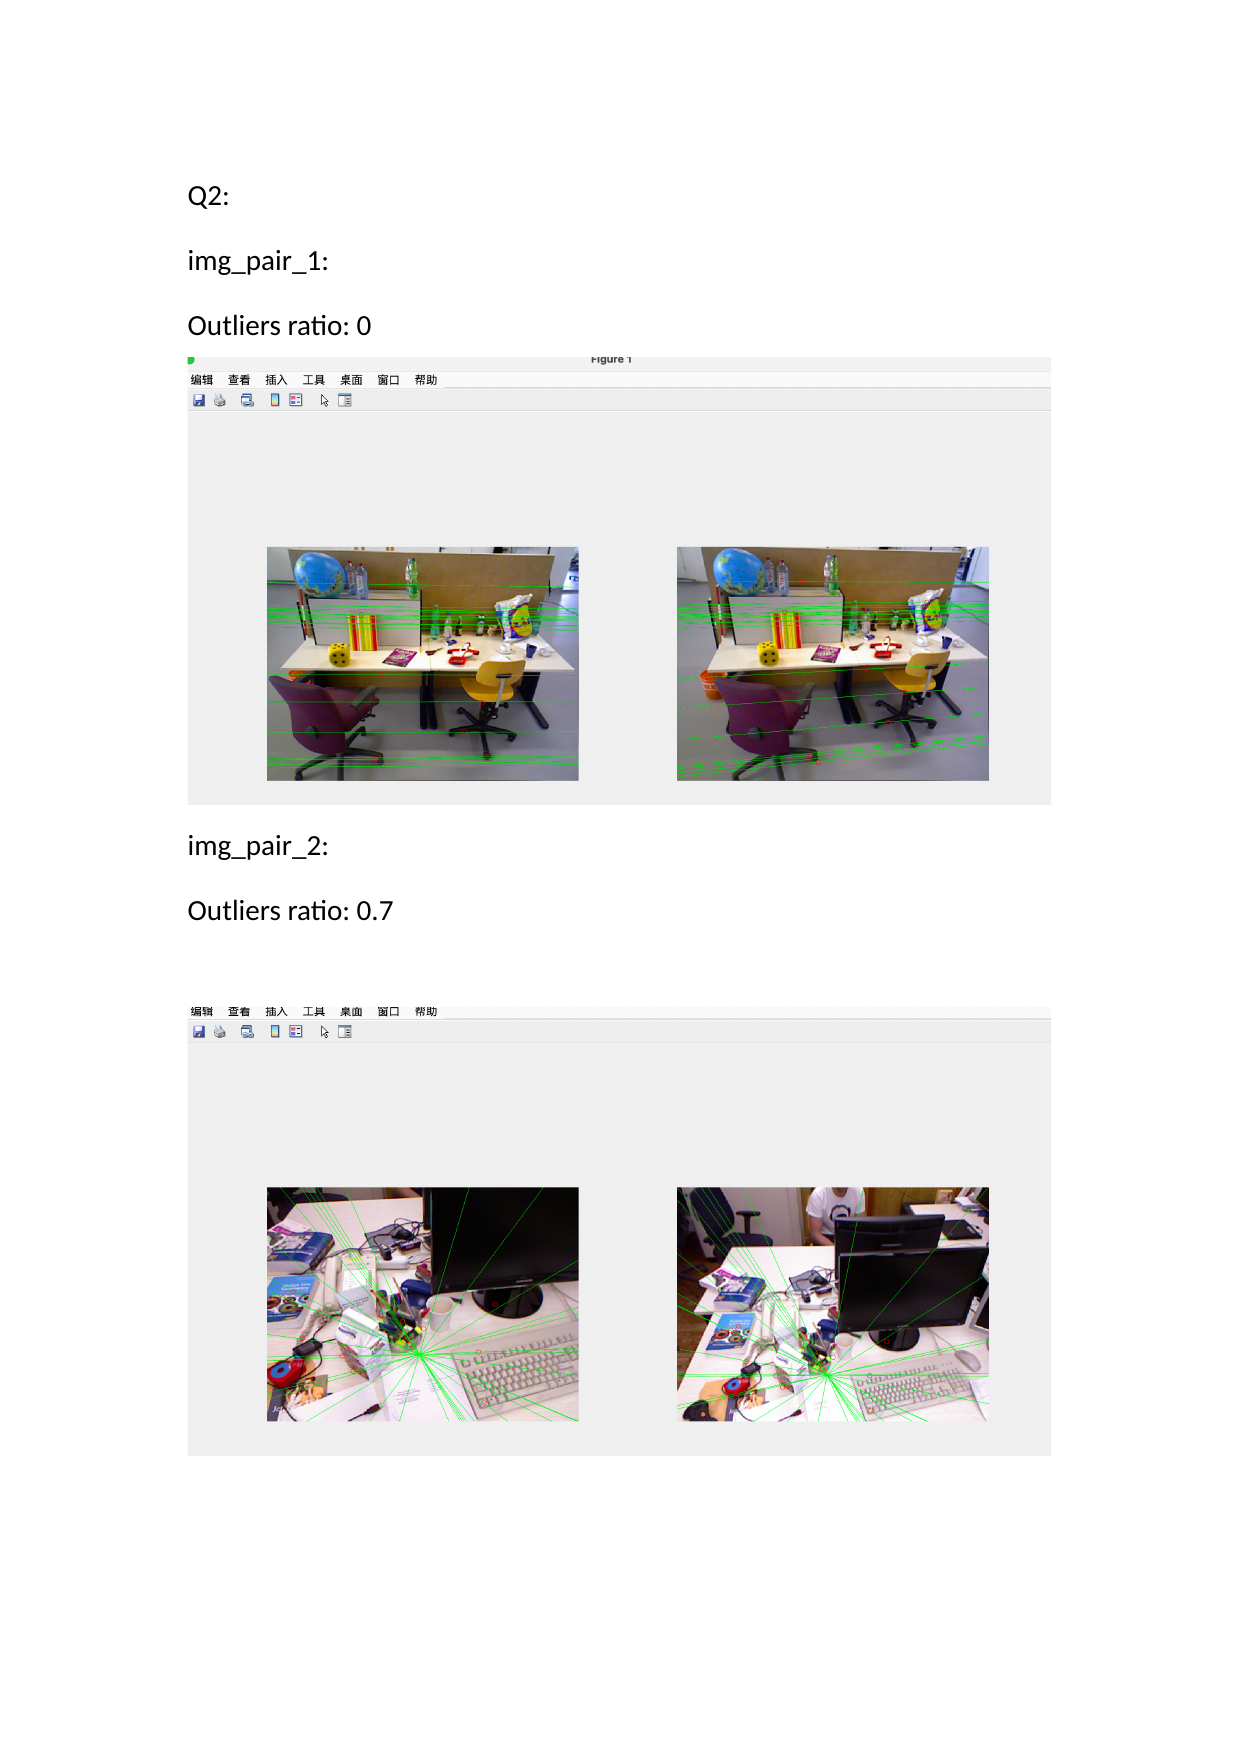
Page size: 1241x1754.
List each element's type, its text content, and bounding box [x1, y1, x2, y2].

text Outliers ratio: 0 [187, 292, 1053, 357]
picture [187, 357, 1052, 805]
text img_pair_2: [187, 812, 1053, 877]
text Q2: [187, 162, 1053, 227]
text Outliers ratio: 0.7 [187, 877, 1053, 942]
picture [187, 1007, 1052, 1456]
text img_pair_1: [187, 227, 1053, 292]
